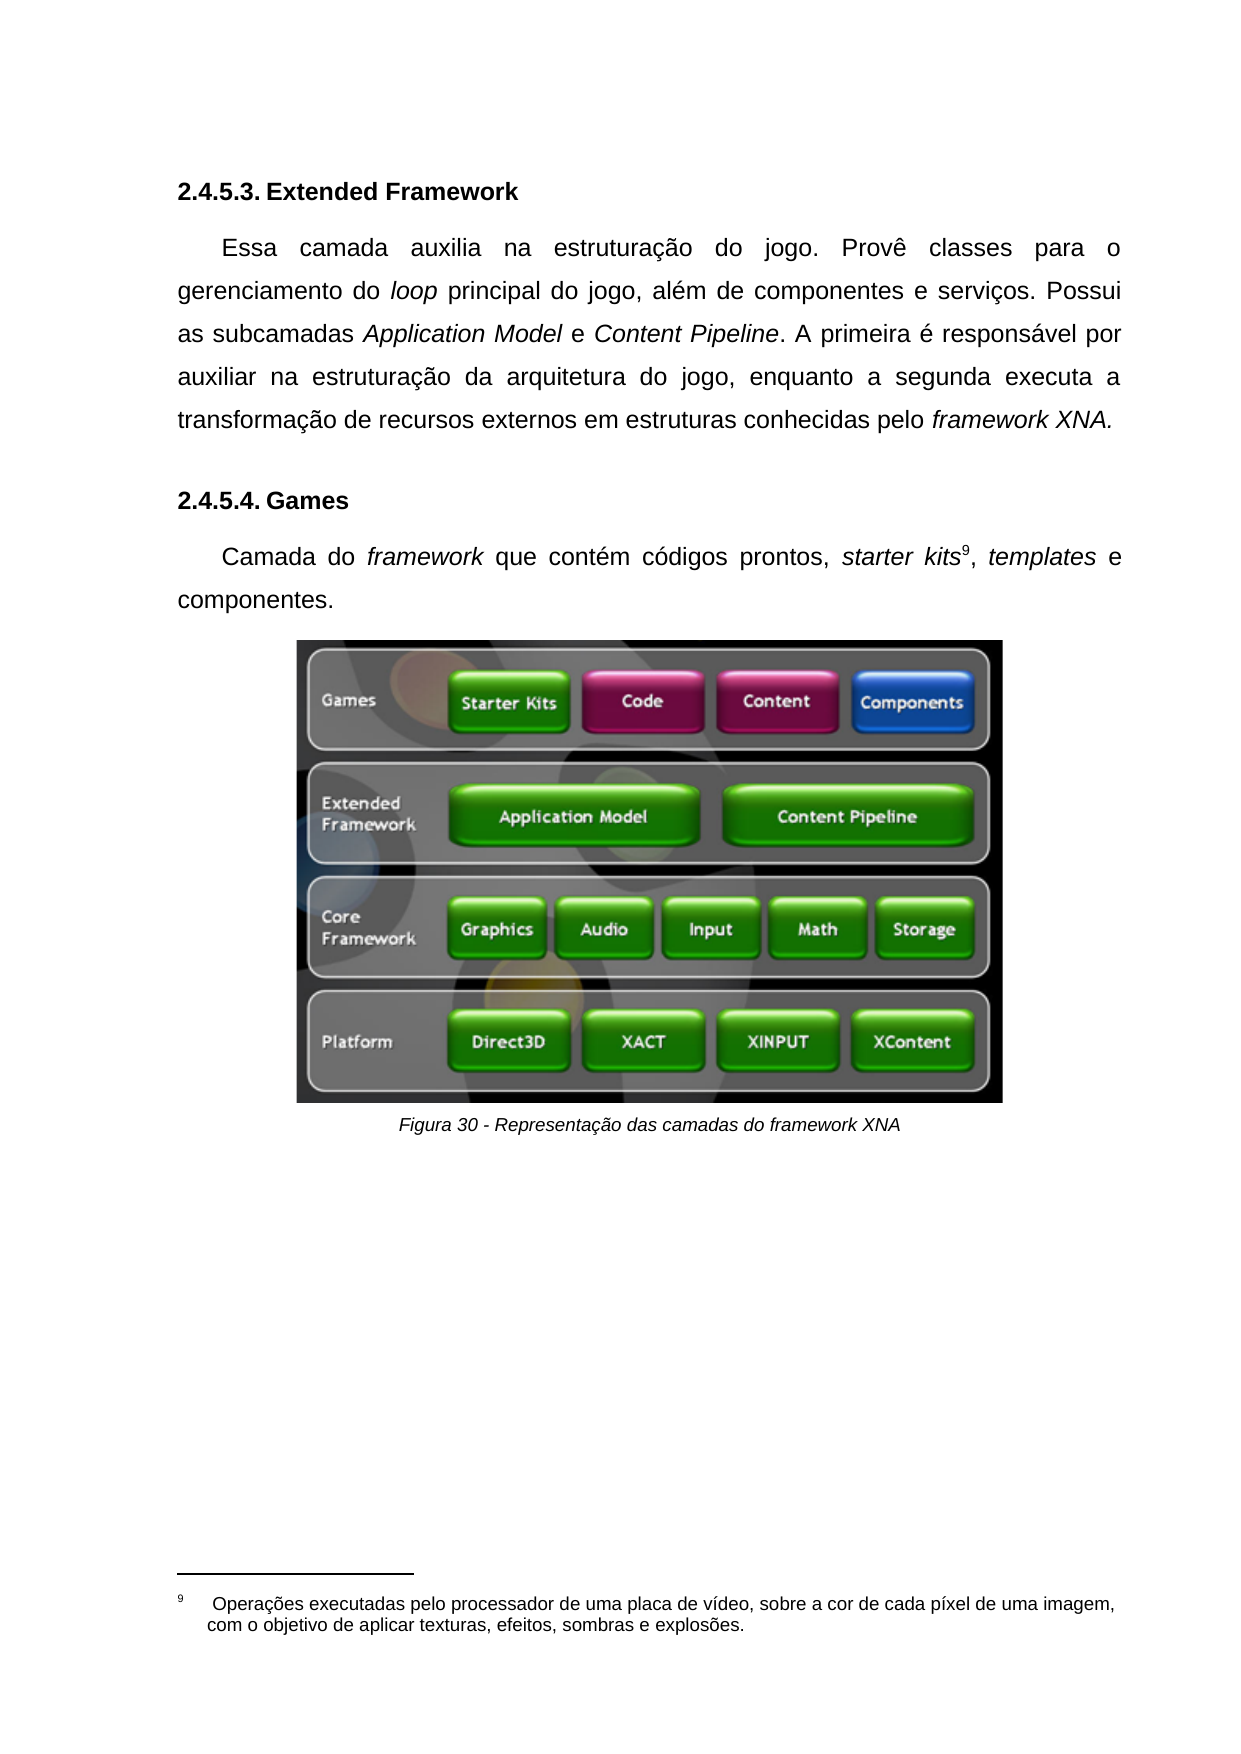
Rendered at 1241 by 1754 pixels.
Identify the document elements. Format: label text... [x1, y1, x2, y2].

subtitle Games [177, 486, 1122, 515]
picture [296, 640, 1003, 1103]
text Essa camada auxilia na estruturação do jogo. Provê classes para o gerenciamento do loop principal do jogo, além de componentes e serviços. Possui as subcamadas Application Model e Content Pipeline. A primeira é responsável por auxiliar na estruturação da arquitetura do jogo, enquanto a segunda executa a transformação de recursos externos em estruturas conhecidas pelo framework XNA. [177, 233, 1122, 434]
text Camada do framework que contém códigos prontos, starter kits, templates e componentes. [177, 542, 1122, 613]
subtitle Extended Framework [177, 177, 1122, 206]
